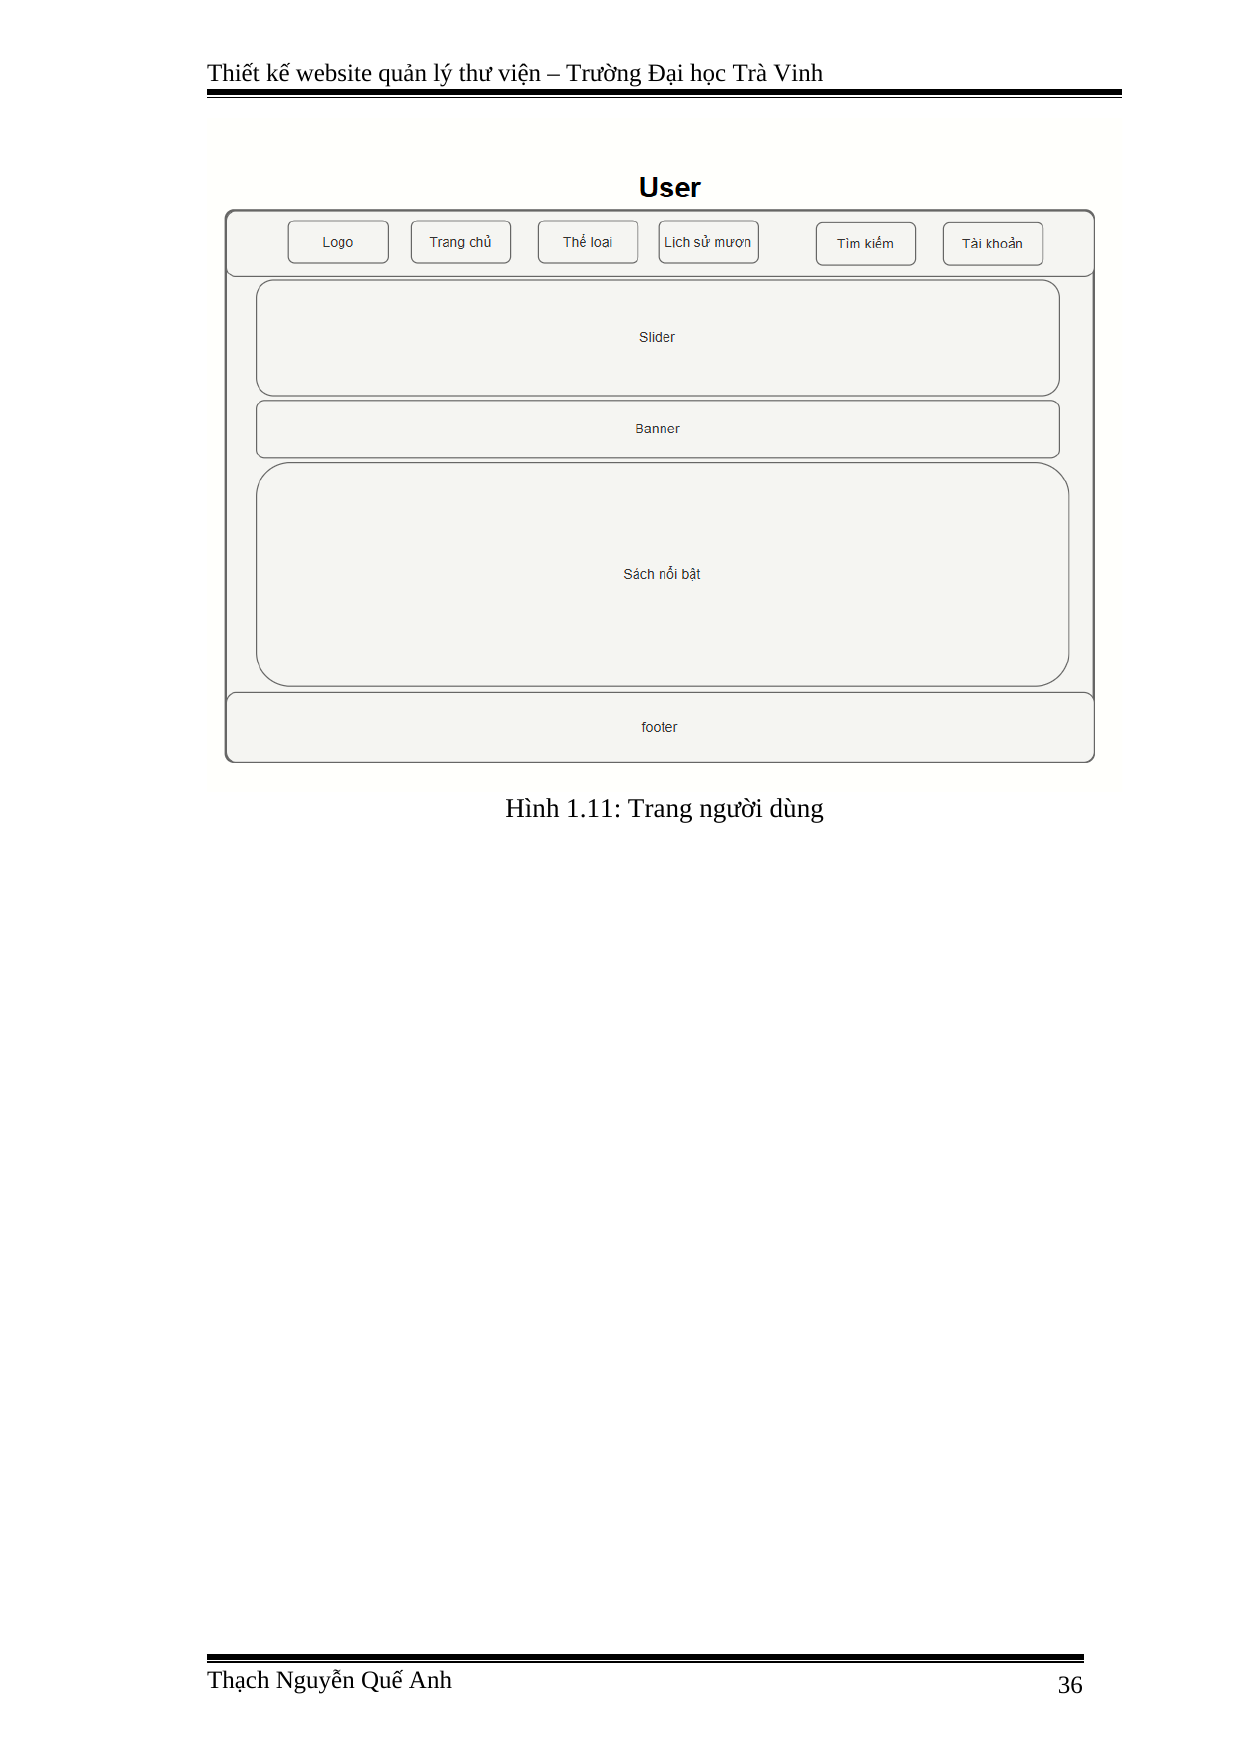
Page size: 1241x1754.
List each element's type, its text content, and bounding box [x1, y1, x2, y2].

text Hình 1.11: Trang người dùng [207, 792, 1122, 823]
picture [206, 118, 1123, 792]
